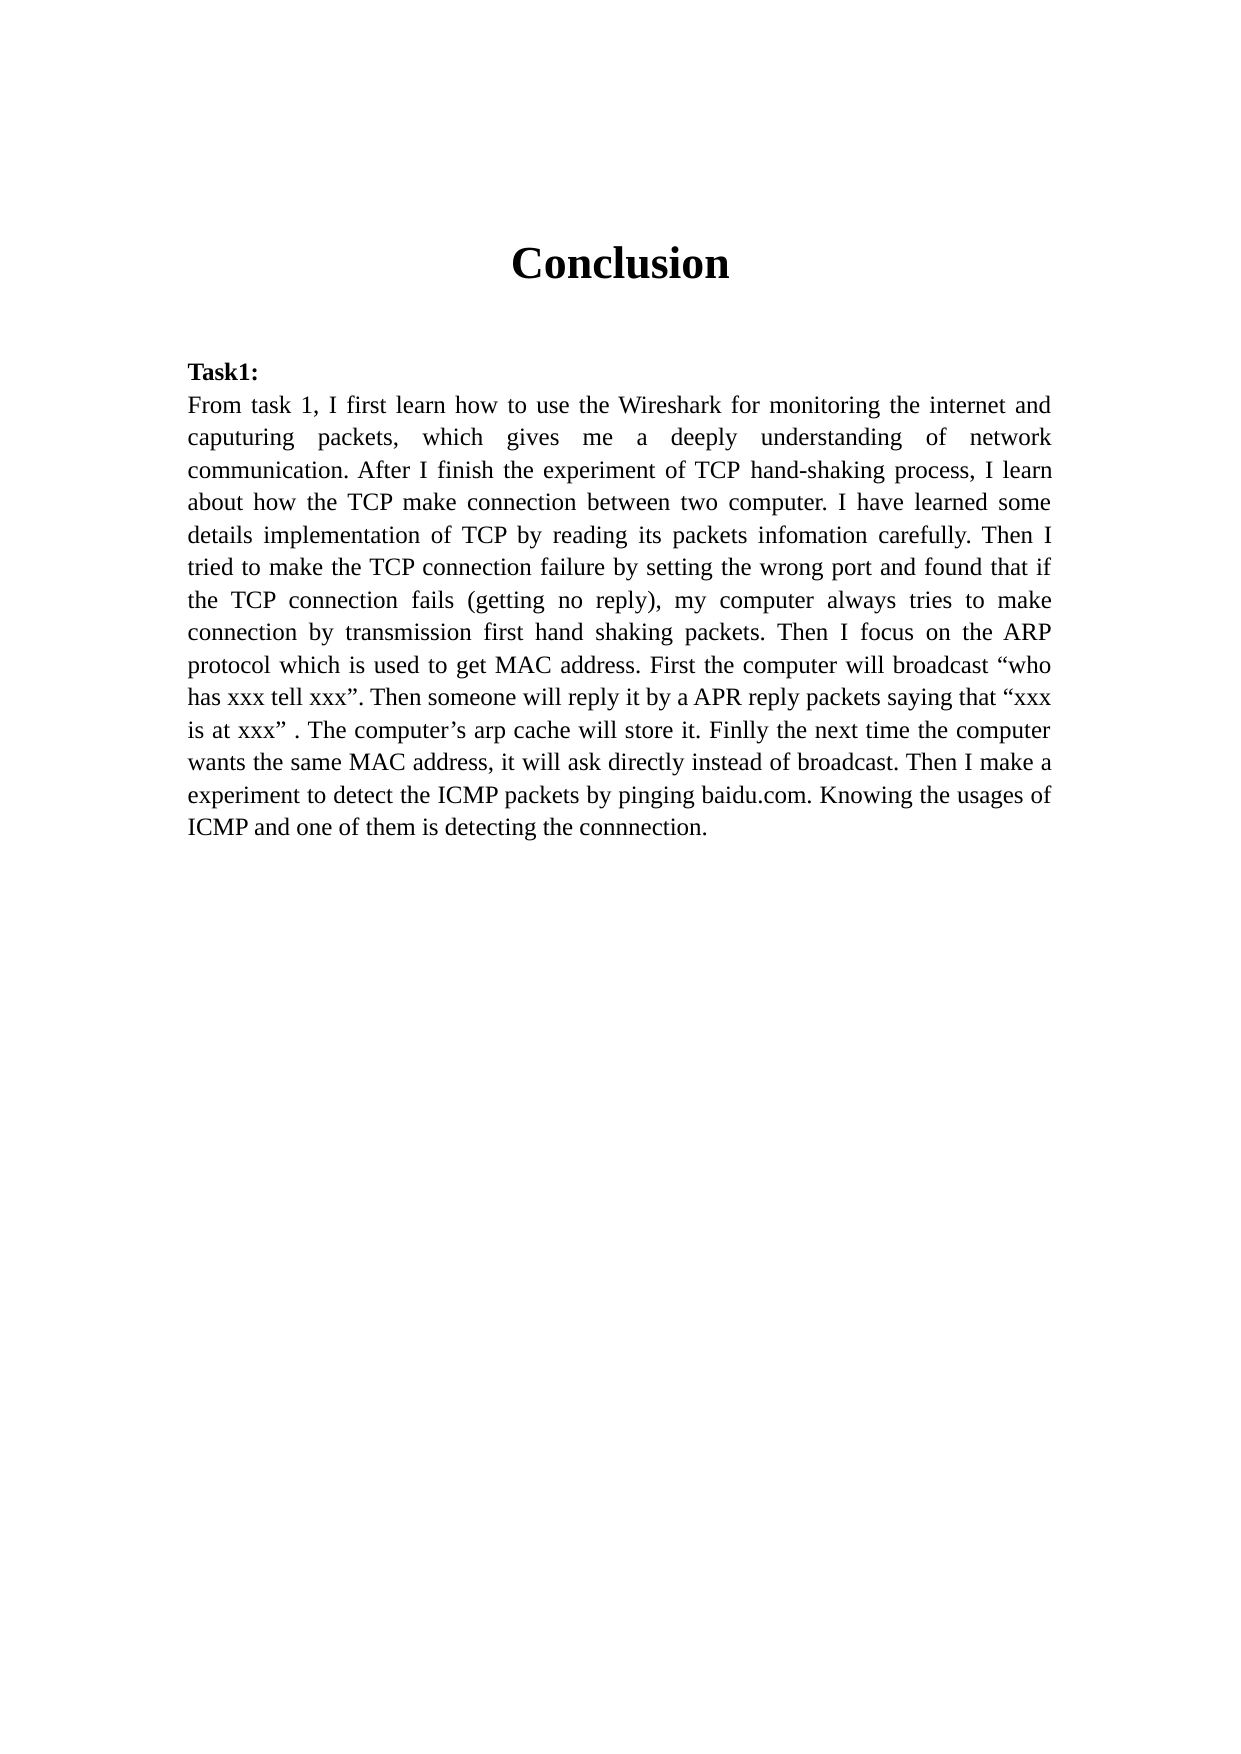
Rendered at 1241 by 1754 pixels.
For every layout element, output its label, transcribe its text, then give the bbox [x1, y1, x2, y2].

text Task1: [187, 356, 1053, 388]
text From task 1, I first learn how to use the Wireshark for monitoring the internet and caputuring packets, which gives me a deeply understanding of network communication. After I finish the experiment of TCP hand-shaking process, I learn about how the TCP make connection between two computer. I have learned some details implementation of TCP by reading its packets infomation carefully. Then I tried to make the TCP connection failure by setting the wrong port and found that if the TCP connection fails (getting no reply), my computer always tries to make connection by transmission first hand shaking packets. Then I focus on the ARP protocol which is used to get MAC address. First the computer will broadcast “who has xxx tell xxx”. Then someone will reply it by a APR reply packets saying that “xxx is at xxx” . The computer’s arp cache will store it. Finlly the next time the computer wants the same MAC address, it will ask directly instead of broadcast. Then I make a experiment to detect the ICMP packets by pinging baidu.com. Knowing the usages of ICMP and one of them is detecting the connnection. [187, 388, 1053, 843]
subtitle Conclusion [187, 230, 1053, 295]
